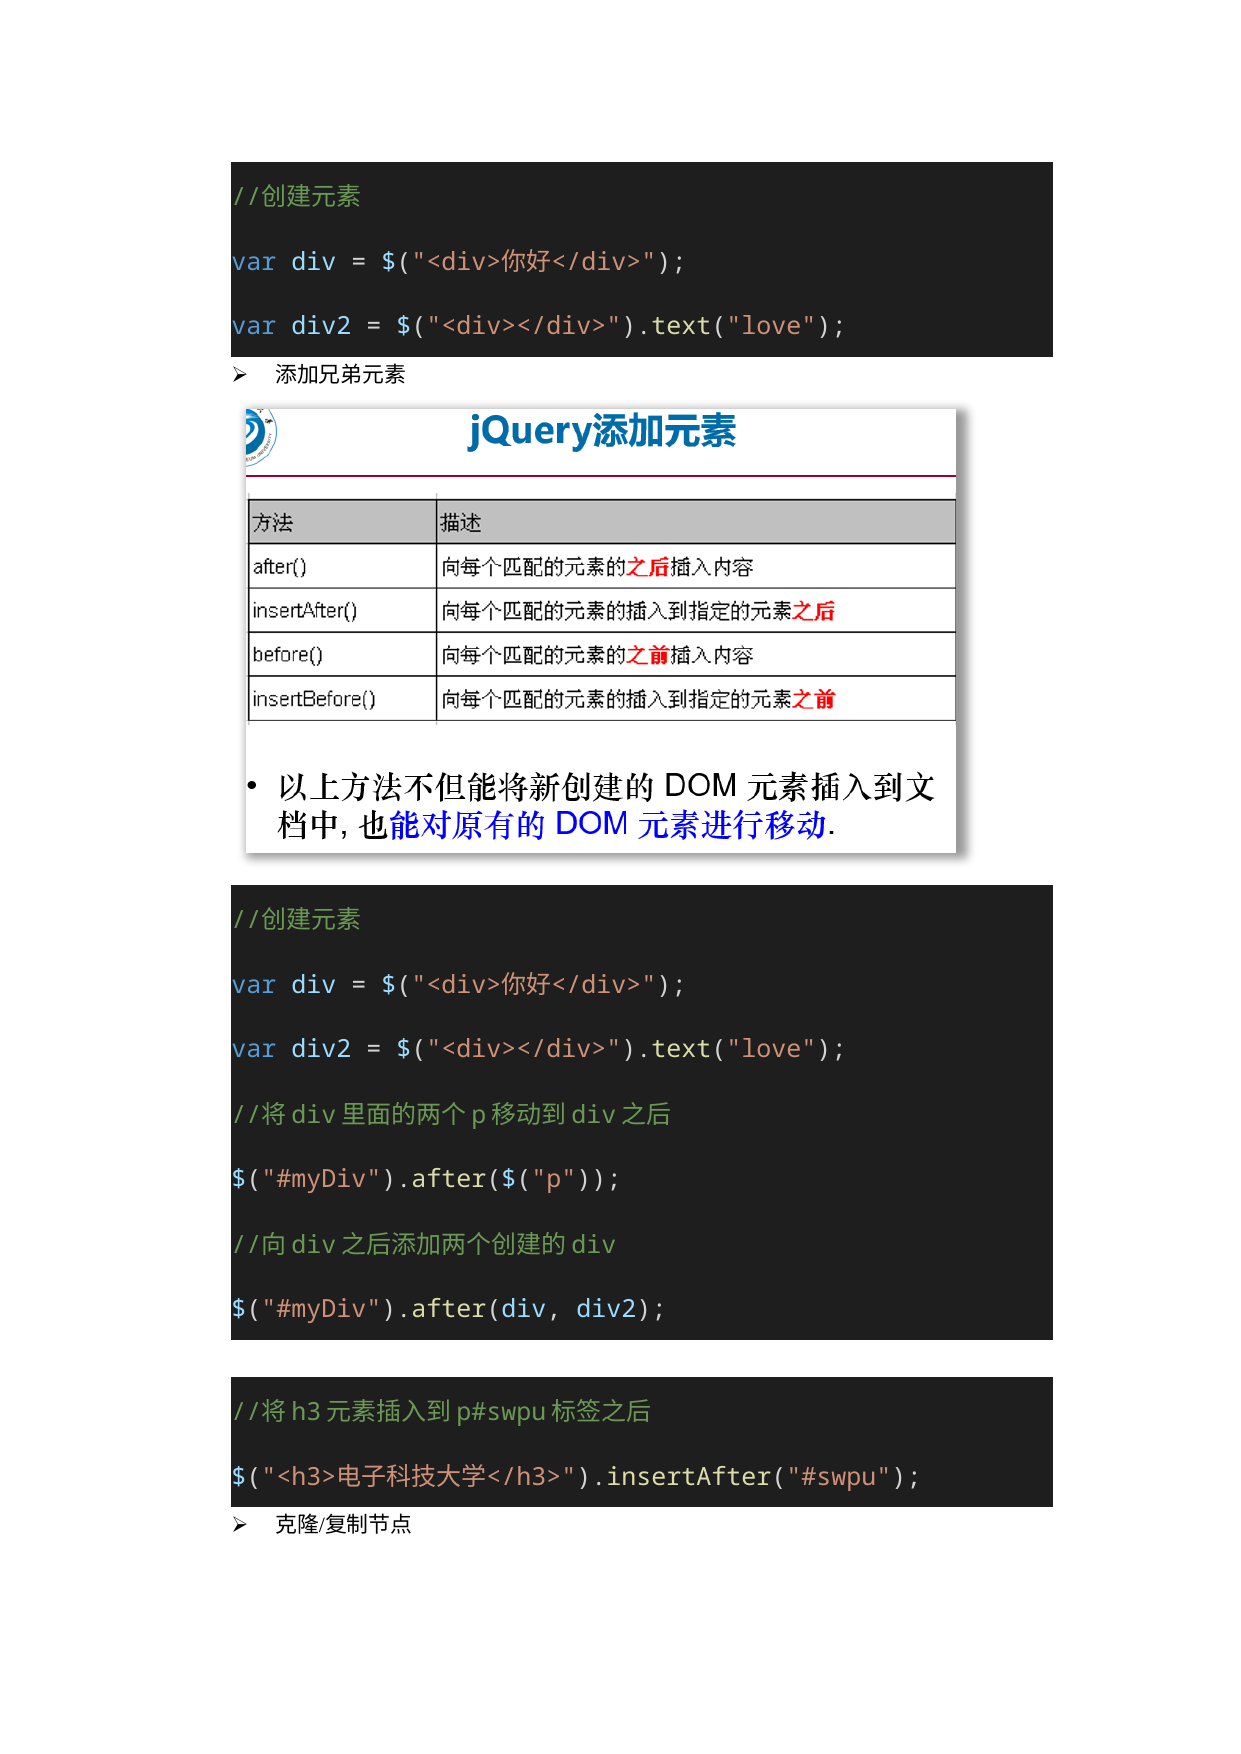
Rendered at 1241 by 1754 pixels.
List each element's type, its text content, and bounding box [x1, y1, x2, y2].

list 克隆/复制节点 [231, 1507, 1053, 1539]
text //将div里面的两个p移动到div之后 [231, 1080, 1053, 1145]
text //创建元素 [231, 162, 1053, 227]
text var div = $("<div>你好</div>"); [231, 950, 1053, 1015]
text //将h3元素插入到p#swpu标签之后 [231, 1377, 1053, 1442]
text var div = $("<div>你好</div>"); [231, 227, 1053, 292]
text //创建元素 [231, 885, 1053, 950]
text $("<h3>电子科技大学</h3>").insertAfter("#swpu"); [231, 1442, 1053, 1507]
text var div2 = $("<div></div>").text("love"); [231, 1015, 1053, 1080]
text $("#myDiv").after($("p")); [231, 1145, 1053, 1210]
picture [246, 409, 956, 853]
text //向div之后添加两个创建的div [231, 1210, 1053, 1275]
text var div2 = $("<div></div>").text("love"); [231, 292, 1053, 357]
text $("#myDiv").after(div, div2); [231, 1275, 1053, 1340]
list 添加兄弟元素 [231, 357, 1053, 389]
